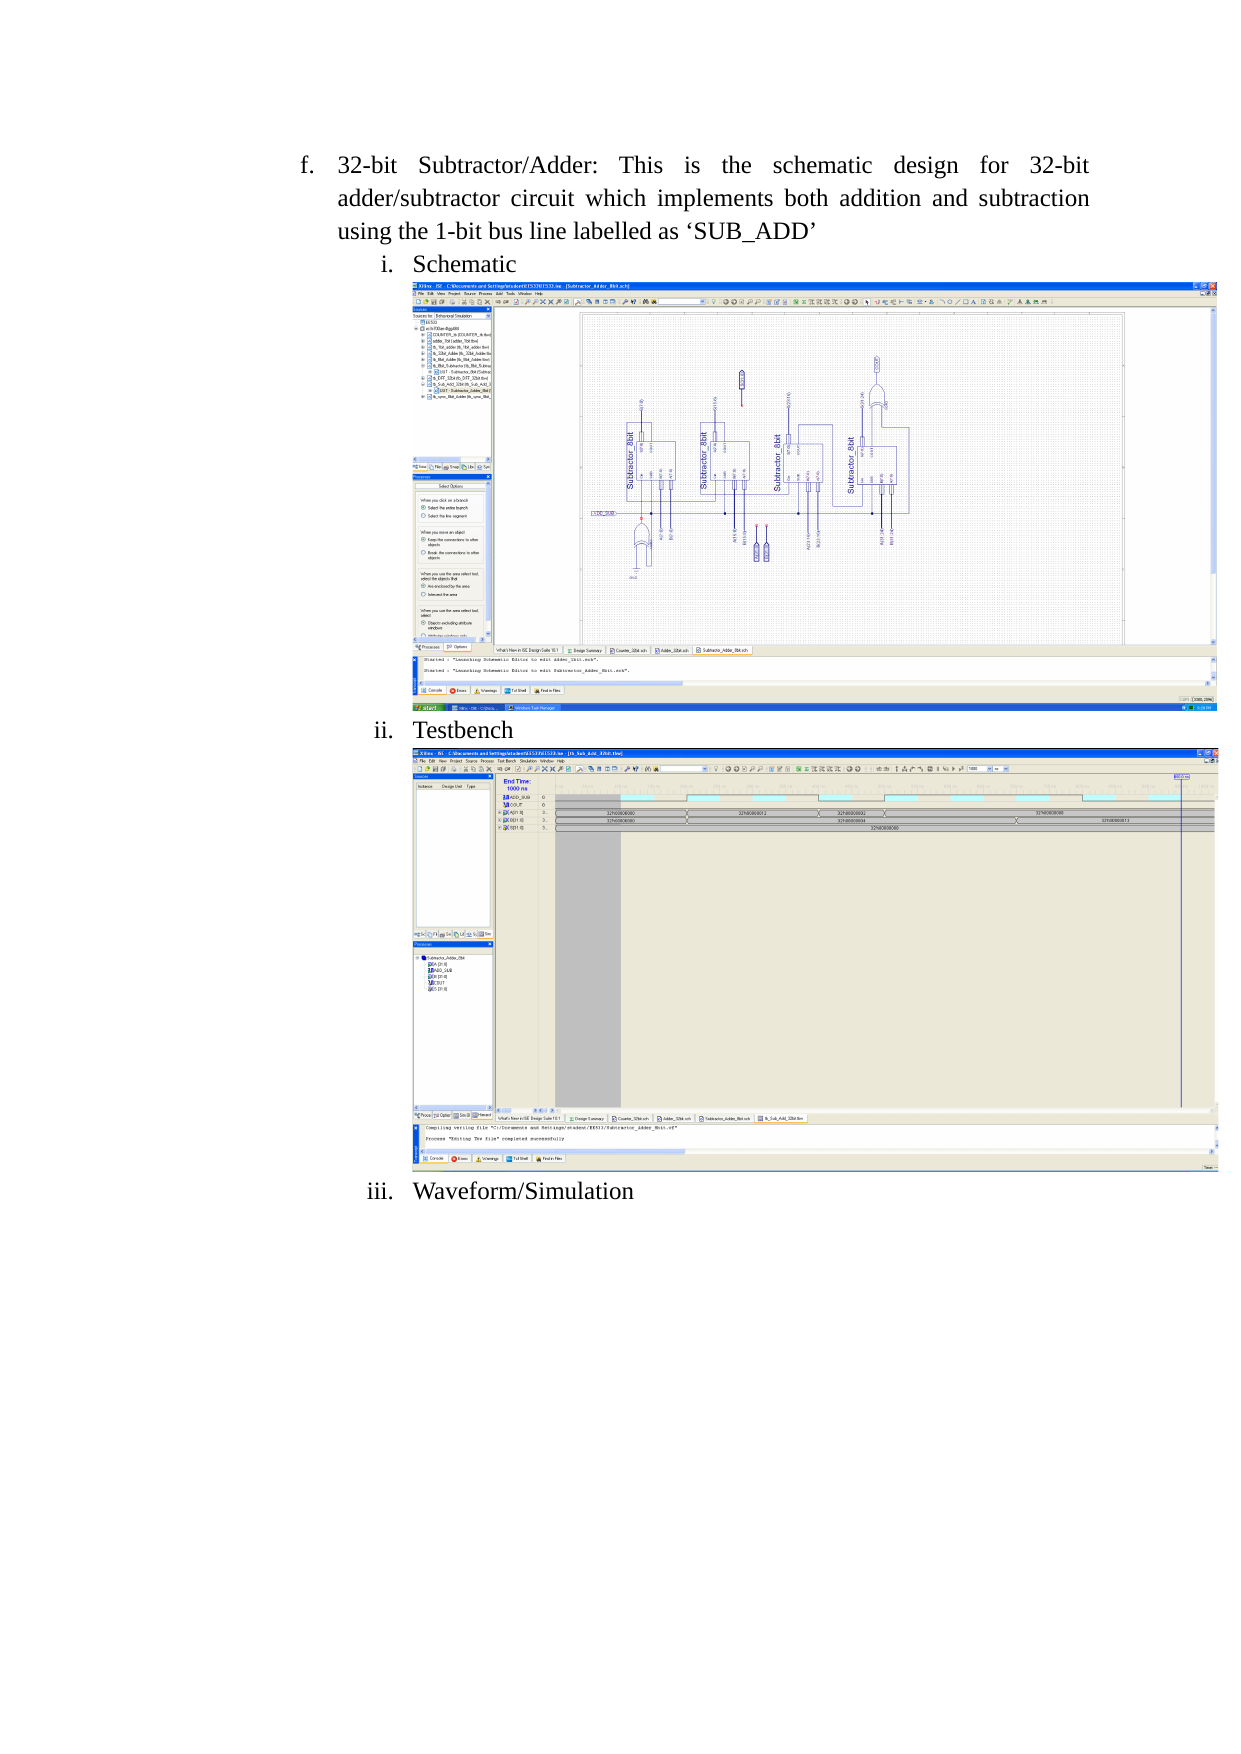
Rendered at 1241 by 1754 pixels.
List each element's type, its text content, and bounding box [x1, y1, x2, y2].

picture [412, 282, 1217, 711]
picture [412, 748, 1219, 1172]
list 32-bit Subtractor/Adder: This is the schematic design for 32-bit adder/subtractor circuit which implements both addition and subtraction using the 1-bit bus line labelled as ‘SUB_ADD’ [300, 150, 1090, 245]
list Testbench [394, 716, 1090, 744]
list Schematic [394, 249, 1090, 278]
list Waveform/Simulation [394, 1176, 1090, 1205]
